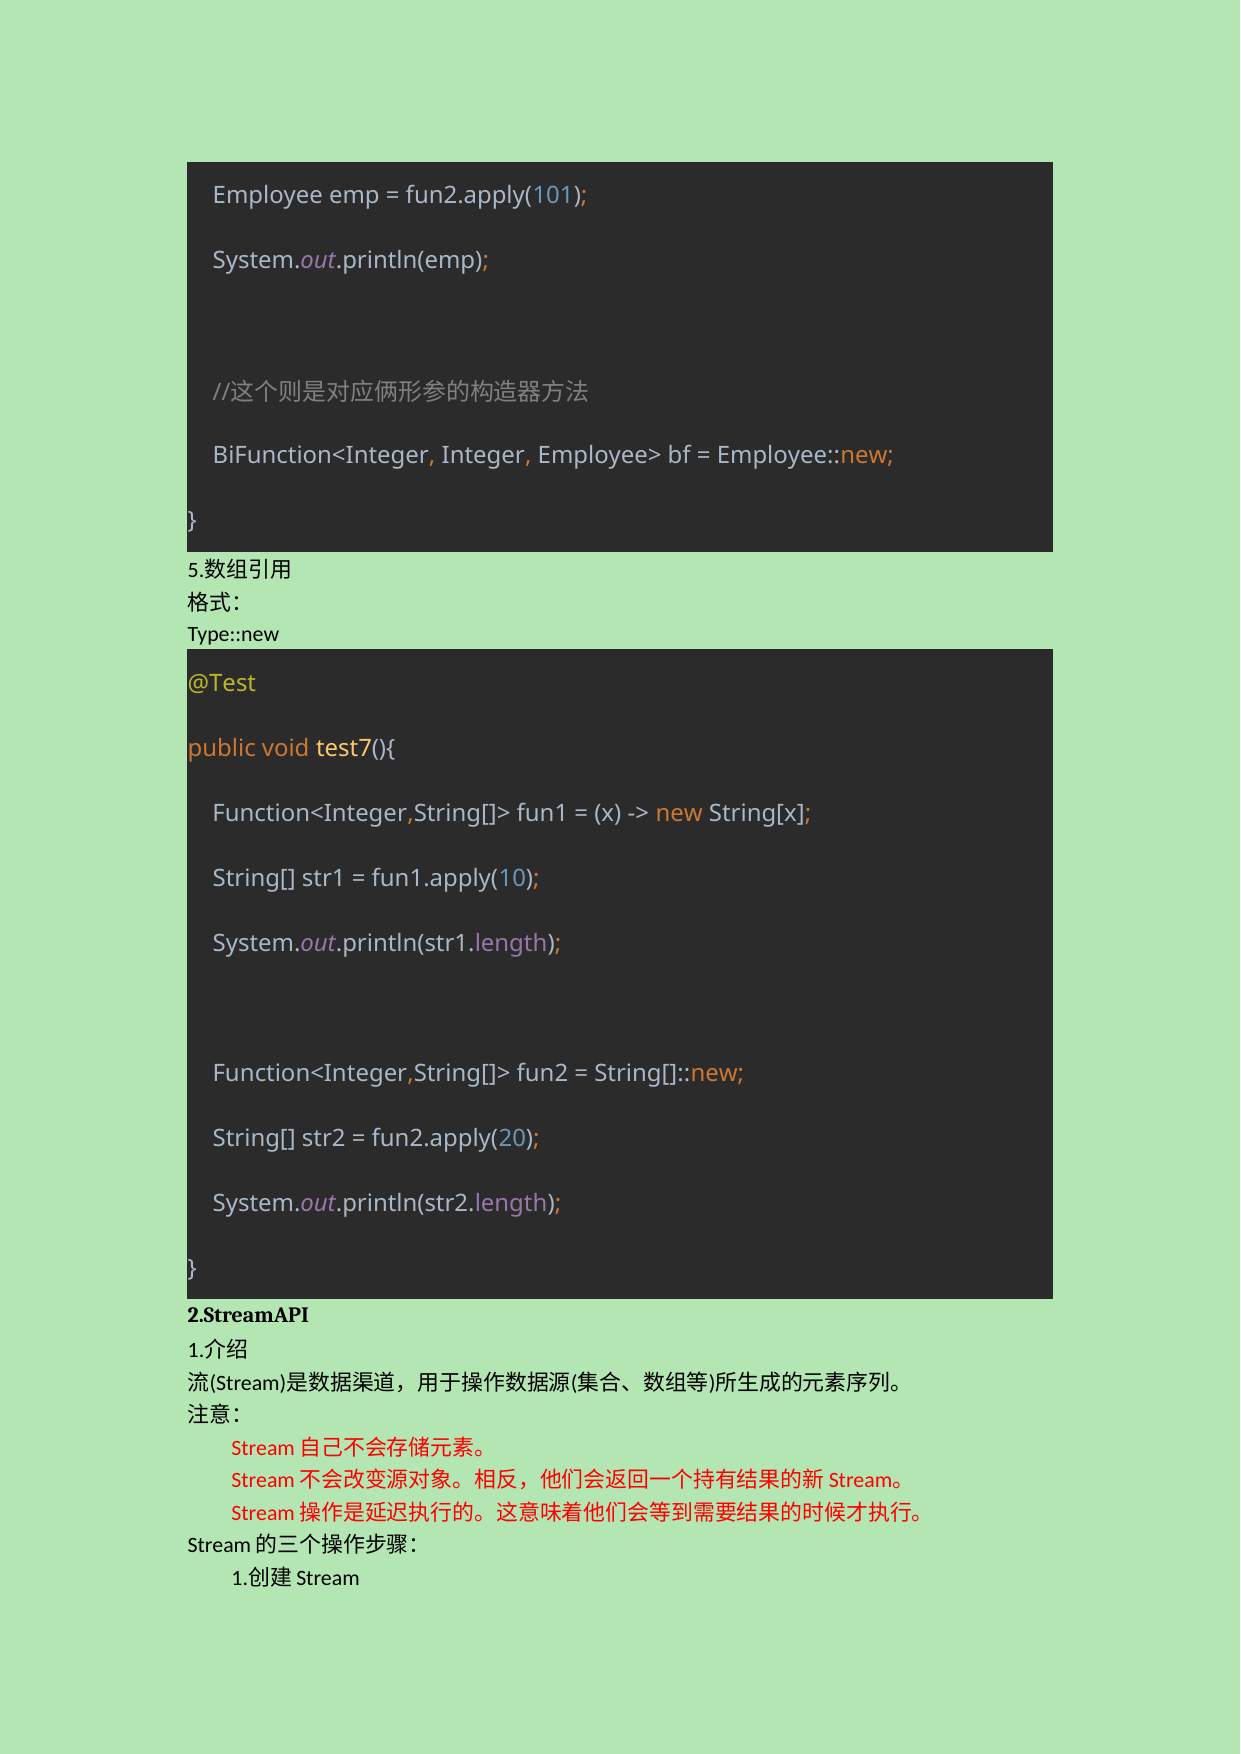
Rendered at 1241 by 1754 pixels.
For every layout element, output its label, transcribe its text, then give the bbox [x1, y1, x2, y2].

text Type::new [187, 617, 1053, 649]
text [187, 162, 1053, 552]
text @Test public void test7(){ Function<Integer,String[]> fun1 = (x) -> new String[x]; String[] str1 = fun1.apply(10); System.out.println(str1.length); Function<Integer,String[]> fun2 = String[]::new; String[] str2 = fun2.apply(20); System.out.println(str2.length); } [187, 649, 1053, 1299]
text Stream不会改变源对象。相反，他们会返回一个持有结果的新Stream。 [187, 1462, 1053, 1494]
text 1.介绍 [187, 1332, 1053, 1364]
text 5.数组引用 [187, 552, 1053, 584]
text Stream自己不会存储元素。 [187, 1429, 1053, 1462]
text 流(Stream)是数据渠道，用于操作数据源(集合、数组等)所生成的元素序列。 [187, 1364, 1053, 1397]
text 格式： [187, 584, 1053, 617]
subtitle 2.StreamAPI [187, 1299, 1053, 1332]
text Stream的三个操作步骤： [187, 1527, 1053, 1559]
text Stream操作是延迟执行的。这意味着他们会等到需要结果的时候才执行。 [187, 1494, 1053, 1527]
text 注意： [187, 1397, 1053, 1429]
text 1.创建Stream [187, 1559, 1053, 1592]
